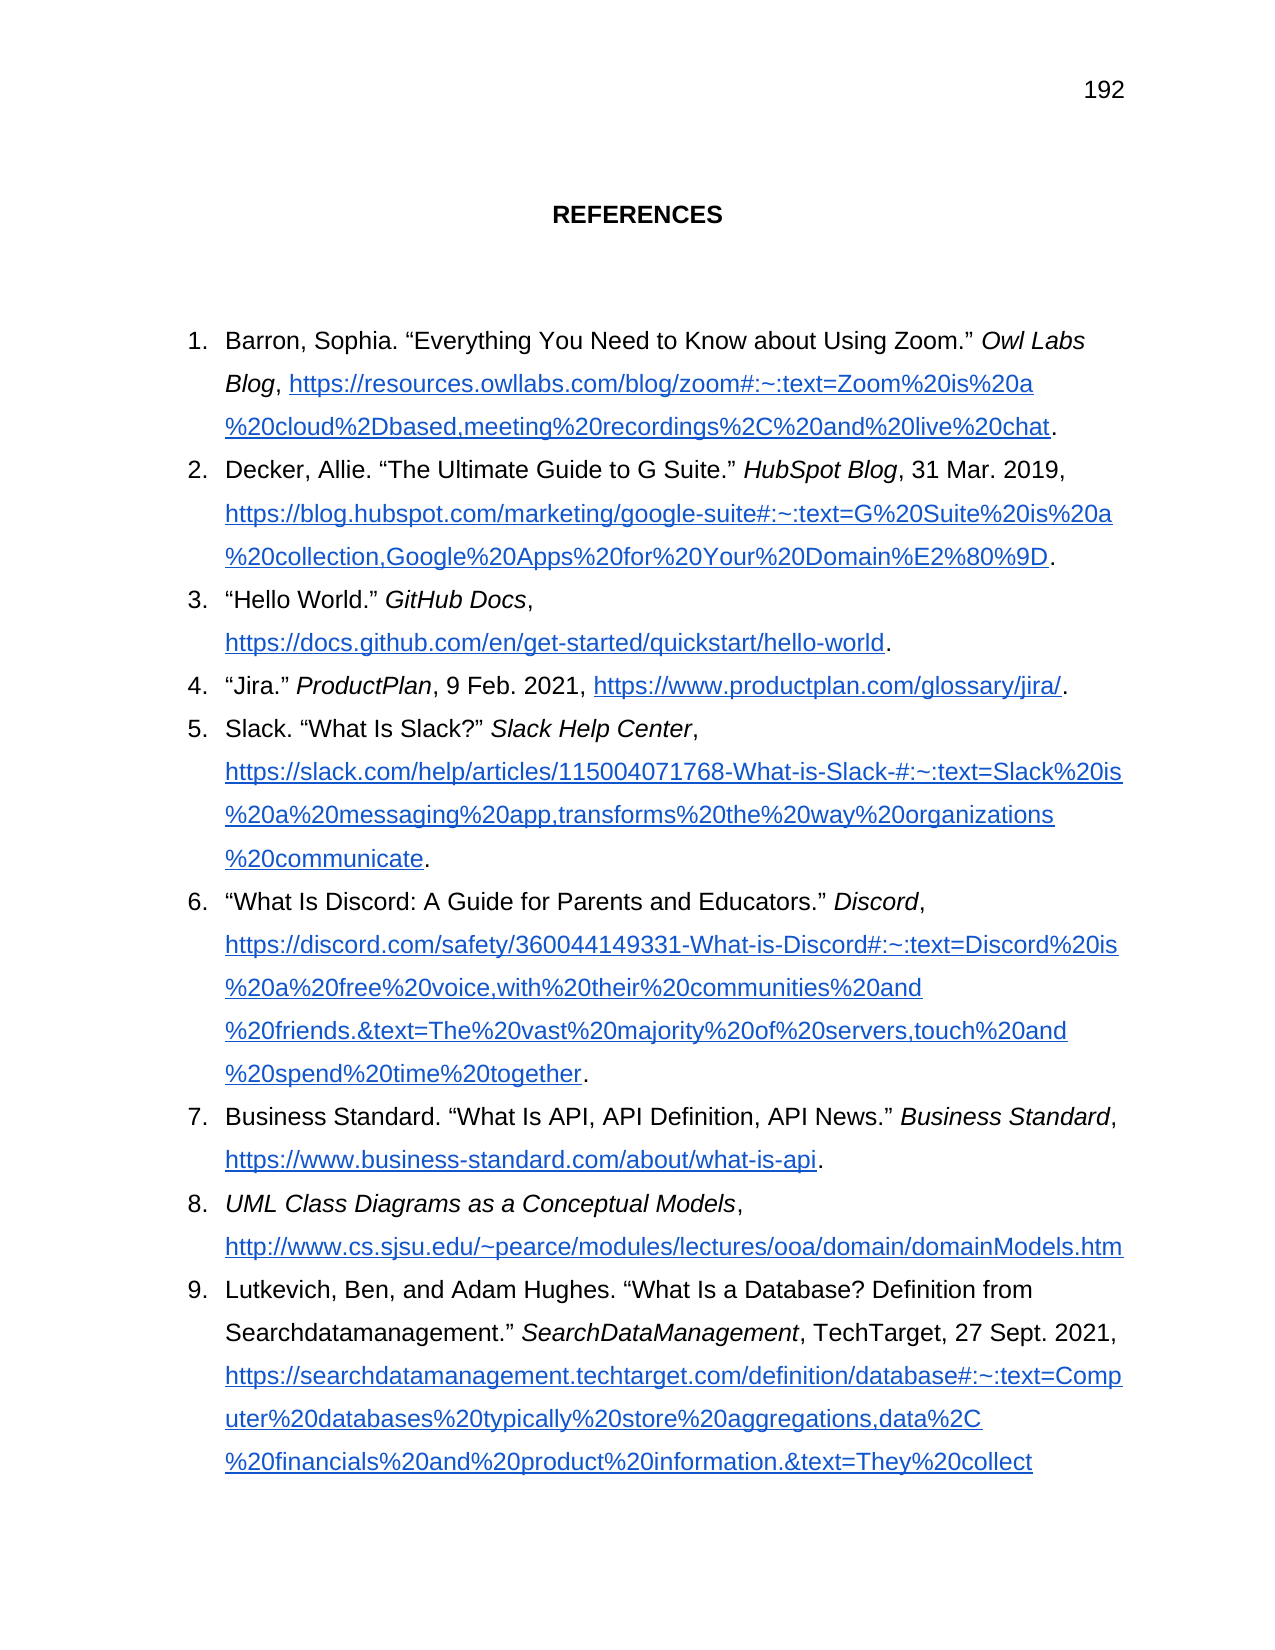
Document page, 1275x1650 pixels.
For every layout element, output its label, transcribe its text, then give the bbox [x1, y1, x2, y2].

list “Hello World.” GitHub Docs, https://docs.github.com/en/get-started/quickstart/hello-world. [187, 585, 1125, 657]
list UML Class Diagrams as a Conceptual Models, http://www.cs.sjsu.edu/~pearce/modules/lectures/ooa/domain/domainModels.htm [187, 1189, 1125, 1261]
list Slack. “What Is Slack?” Slack Help Center, https://slack.com/help/articles/115004071768-What-is-Slack-#:~:text=Slack%20is%20a%20messaging%20app,transforms%20the%20way%20organizations%20communicate. [187, 714, 1125, 872]
subtitle REFERENCES [150, 200, 1125, 229]
list “Jira.” ProductPlan, 9 Feb. 2021, https://www.productplan.com/glossary/jira/. [187, 671, 1125, 700]
list Business Standard. “What Is API, API Definition, API News.” Business Standard, https://www.business-standard.com/about/what-is-api. [187, 1102, 1125, 1174]
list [187, 1275, 1125, 1476]
list Barron, Sophia. “Everything You Need to Know about Using Zoom.” Owl Labs Blog, https://resources.owllabs.com/blog/zoom#:~:text=Zoom%20is%20a%20cloud%2Dbased,meeting%20recordings%2C%20and%20live%20chat. [187, 326, 1125, 441]
list “What Is Discord: A Guide for Parents and Educators.” Discord, https://discord.com/safety/360044149331-What-is-Discord#:~:text=Discord%20is%20a%20free%20voice,with%20their%20communities%20and%20friends.&text=The%20vast%20majority%20of%20servers,touch%20and%20spend%20time%20together. [187, 887, 1125, 1088]
list Decker, Allie. “The Ultimate Guide to G Suite.” HubSpot Blog, 31 Mar. 2019, https://blog.hubspot.com/marketing/google-suite#:~:text=G%20Suite%20is%20a%20collection,Google%20Apps%20for%20Your%20Domain%E2%80%9D. [187, 456, 1125, 571]
